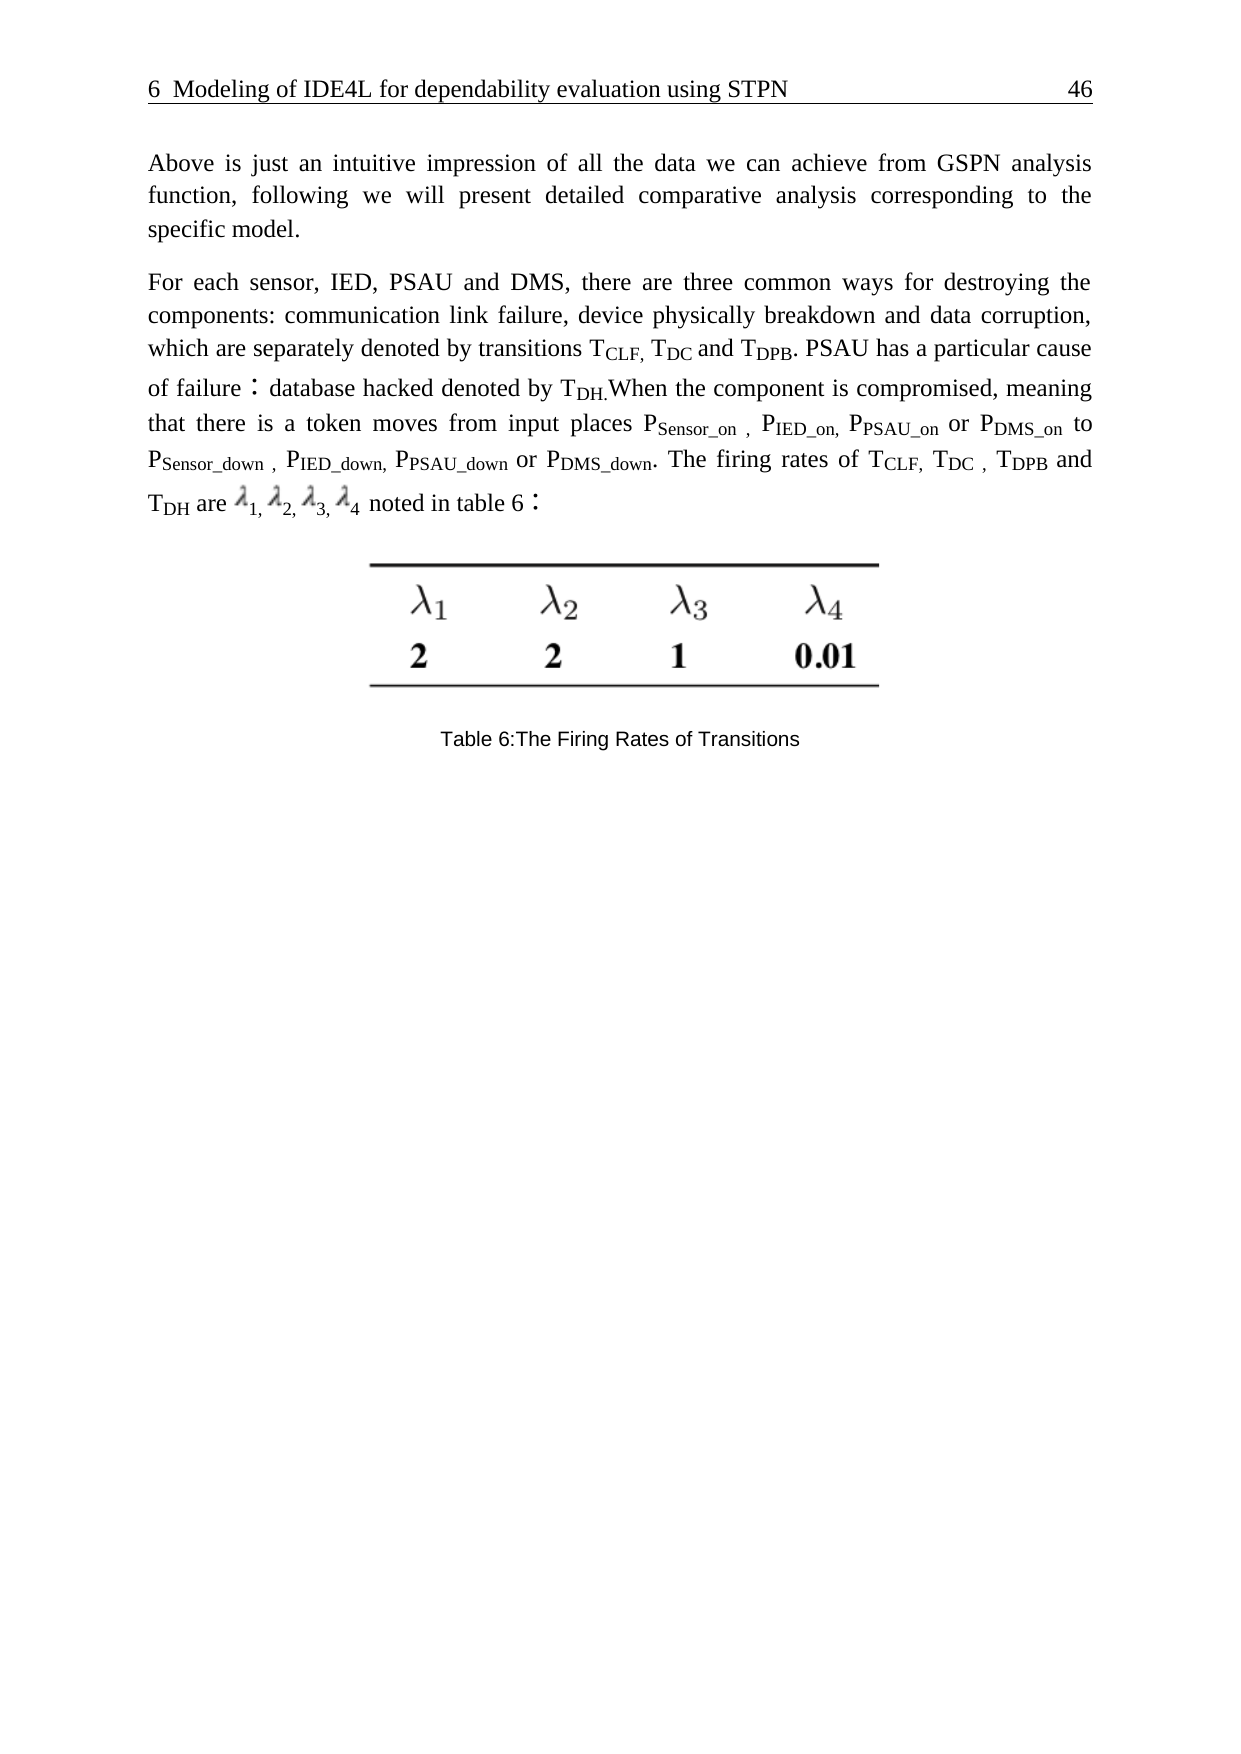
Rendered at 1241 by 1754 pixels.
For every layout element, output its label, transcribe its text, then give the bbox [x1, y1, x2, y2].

text For each sensor, IED, PSAU and DMS, there are three common ways for destroying the components: communication link failure, device physically breakdown and data corruption, which are separately denoted by transitions TCLF, TDC and TDPB. PSAU has a particular cause of failure：database hacked denoted by TDH.When the component is compromised, meaning that there is a token moves from input places PSensor_on , PIED_on, PPSAU_on or PDMS_on to PSensor_down , PIED_down, PPSAU_down or PDMS_down. The firing rates of TCLF, TDC , TDPB and TDH are 1, 2, 3, 4 noted in table 6： [148, 267, 1093, 519]
picture [361, 545, 880, 698]
text Above is just an intuitive impression of all the data we can achieve from GSPN analysis function, following we will present detailed comparative analysis corresponding to the specific model. [148, 148, 1093, 242]
text Table 6:The Firing Rates of Transitions [148, 726, 1093, 750]
